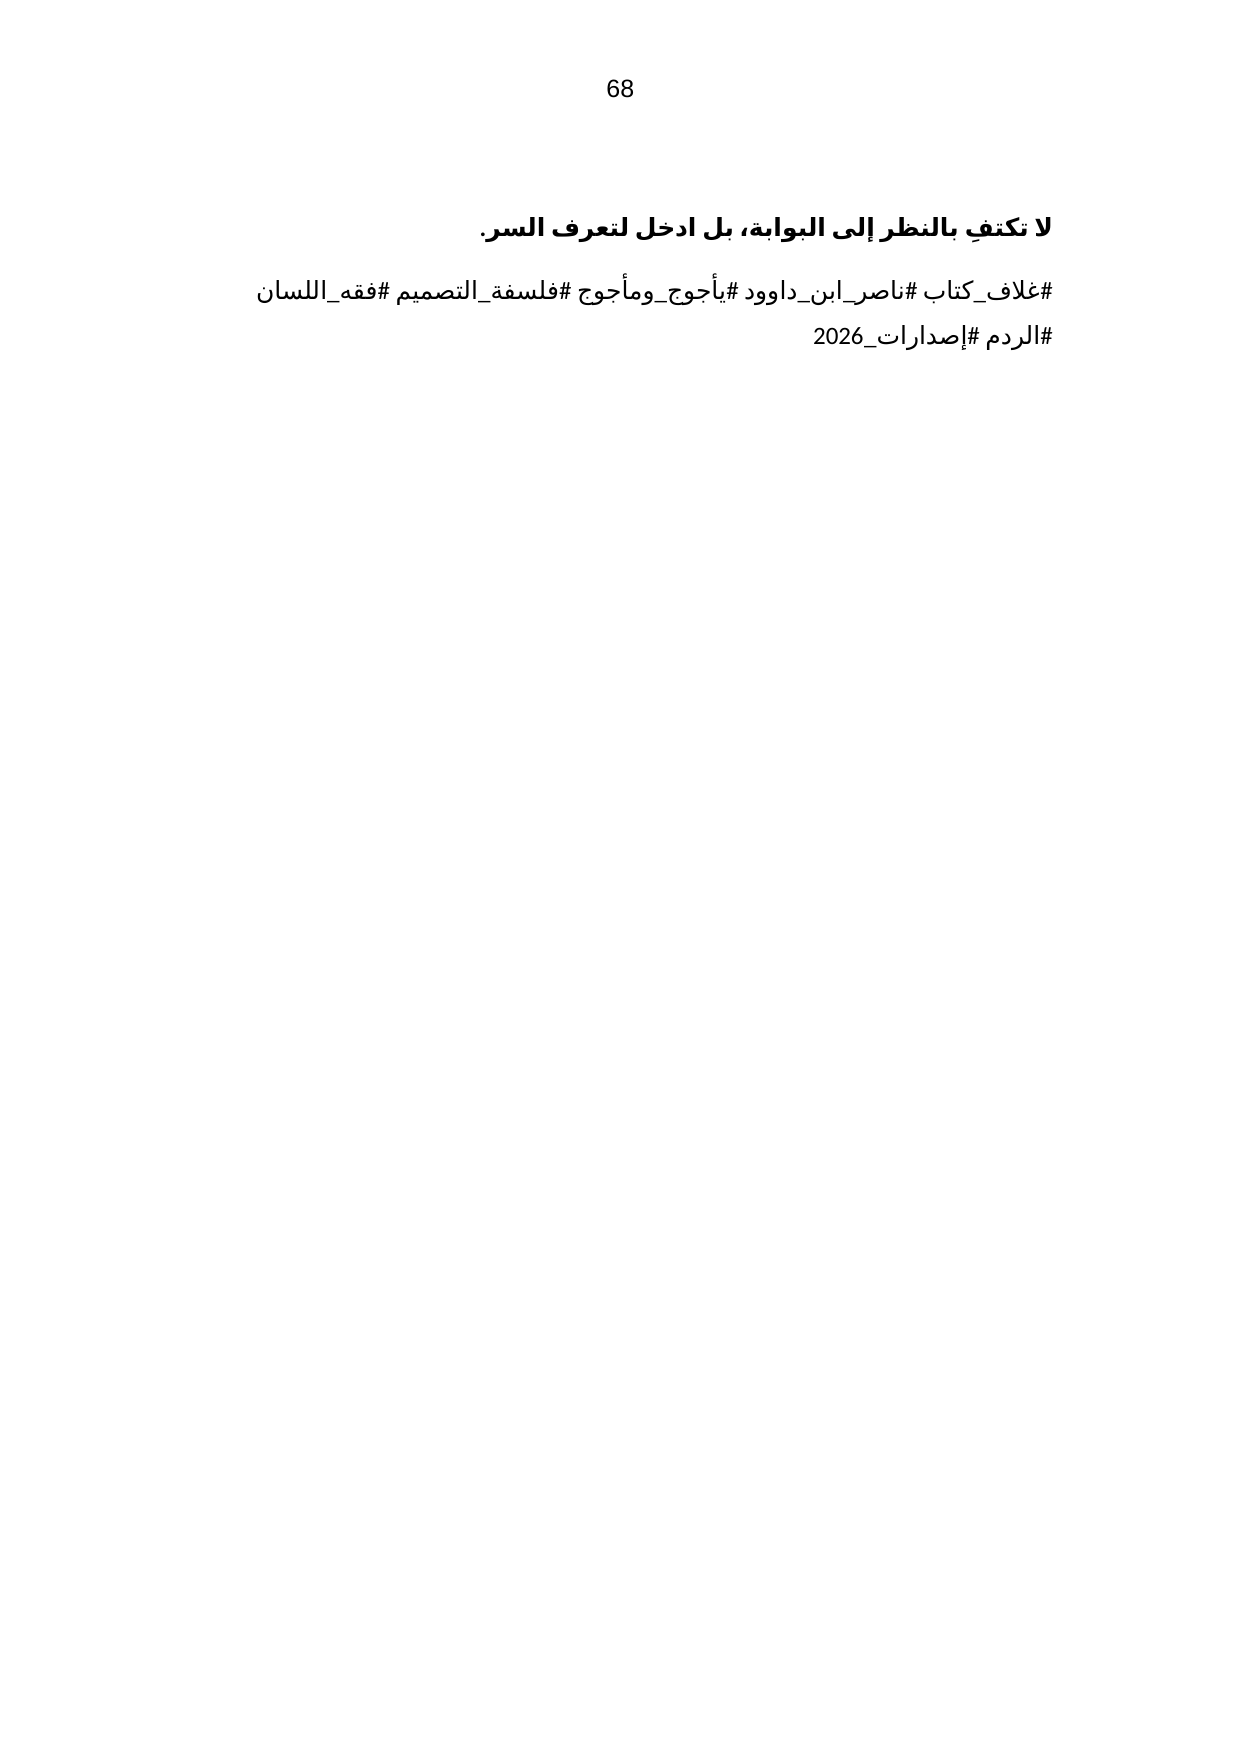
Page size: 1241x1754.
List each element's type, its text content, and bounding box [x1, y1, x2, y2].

text لا تكتفِ بالنظر إلى البوابة، بل ادخل لتعرف السر. [187, 212, 1053, 243]
text #غلاف_كتاب #ناصر_ابن_داوود #يأجوج_ومأجوج #فلسفة_التصميم #فقه_اللسان #الردم #إصدارات_2026 [187, 275, 1053, 351]
